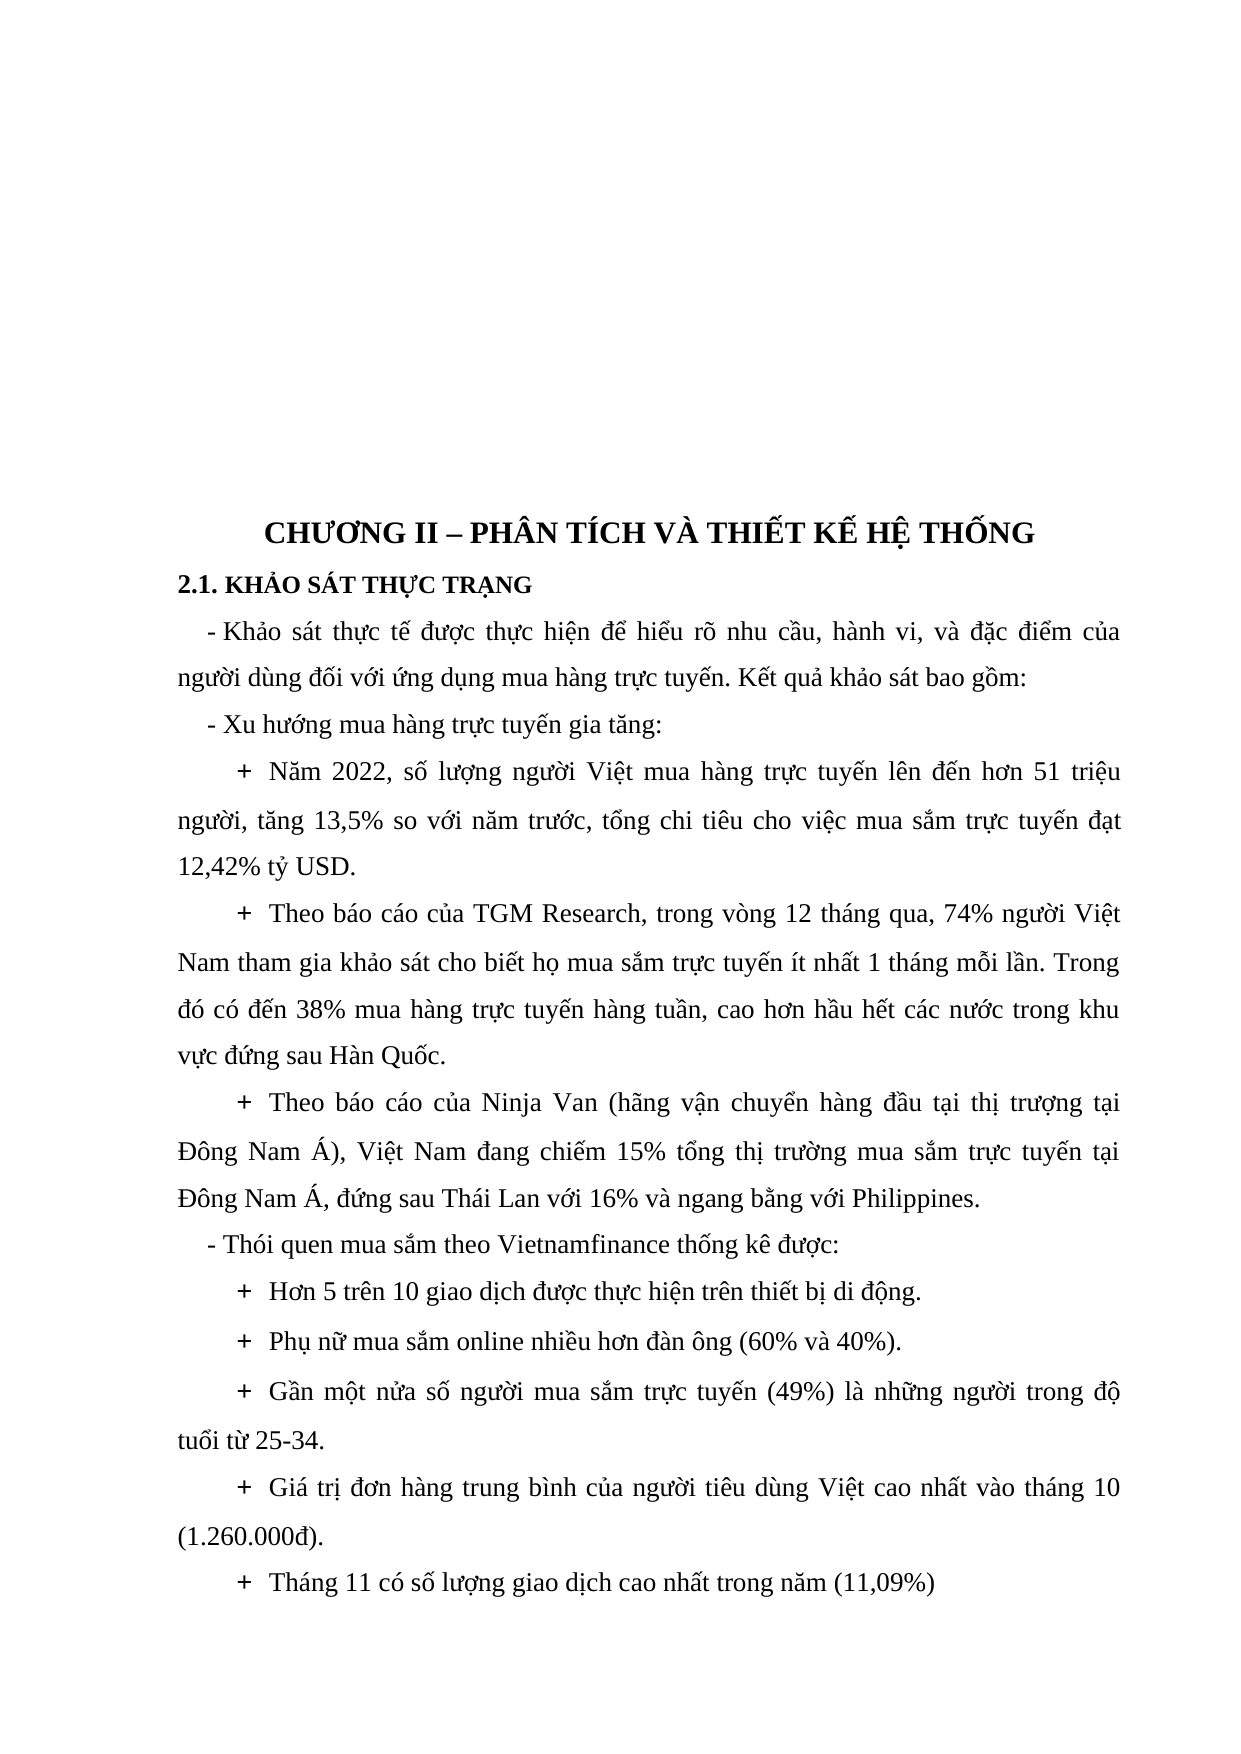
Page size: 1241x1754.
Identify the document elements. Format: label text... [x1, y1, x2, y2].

list Theo báo cáo của TGM Research, trong vòng 12 tháng qua, 74% người Việt Nam tham gia khảo sát cho biết họ mua sắm trực tuyến ít nhất 1 tháng mỗi lần. Trong đó có đến 38% mua hàng trực tuyến hàng tuần, cao hơn hầu hết các nước trong khu vực đứng sau Hàn Quốc. [177, 897, 1122, 1071]
list Năm 2022, số lượng người Việt mua hàng trực tuyến lên đến hơn 51 triệu người, tăng 13,5% so với năm trước, tổng chi tiêu cho việc mua sắm trực tuyến đạt 12,42% tỷ USD. [177, 755, 1122, 882]
list Tháng 11 có số lượng giao dịch cao nhất trong năm (11,09%) [177, 1567, 1122, 1600]
subtitle CHƯƠNG II – PHÂN TÍCH VÀ THIẾT KẾ HỆ THỐNG [177, 514, 1122, 550]
list Khảo sát thực tế được thực hiện để hiểu rõ nhu cầu, hành vi, và đặc điểm của người dùng đối với ứng dụng mua hàng trực tuyến. Kết quả khảo sát bao gồm: [177, 615, 1122, 693]
list Hơn 5 trên 10 giao dịch được thực hiện trên thiết bị di động. [177, 1275, 1122, 1308]
list Giá trị đơn hàng trung bình của người tiêu dùng Việt cao nhất vào tháng 10 (1.260.000đ). [177, 1471, 1122, 1551]
list Xu hướng mua hàng trực tuyến gia tăng: [177, 708, 1122, 739]
list Thói quen mua sắm theo Vietnamfinance thống kê được: [177, 1228, 1122, 1259]
list Phụ nữ mua sắm online nhiều hơn đàn ông (60% và 40%). [177, 1325, 1122, 1359]
list Theo báo cáo của Ninja Van (hãng vận chuyển hàng đầu tại thị trượng tại Đông Nam Á), Việt Nam đang chiếm 15% tổng thị trường mua sắm trực tuyến tại Đông Nam Á, đứng sau Thái Lan với 16% và ngang bằng với Philippines. [177, 1086, 1122, 1213]
list KHẢO SÁT THỰC TRẠNG [177, 568, 1122, 599]
list Gần một nửa số người mua sắm trực tuyến (49%) là những người trong độ tuổi từ 25-34. [177, 1375, 1122, 1455]
